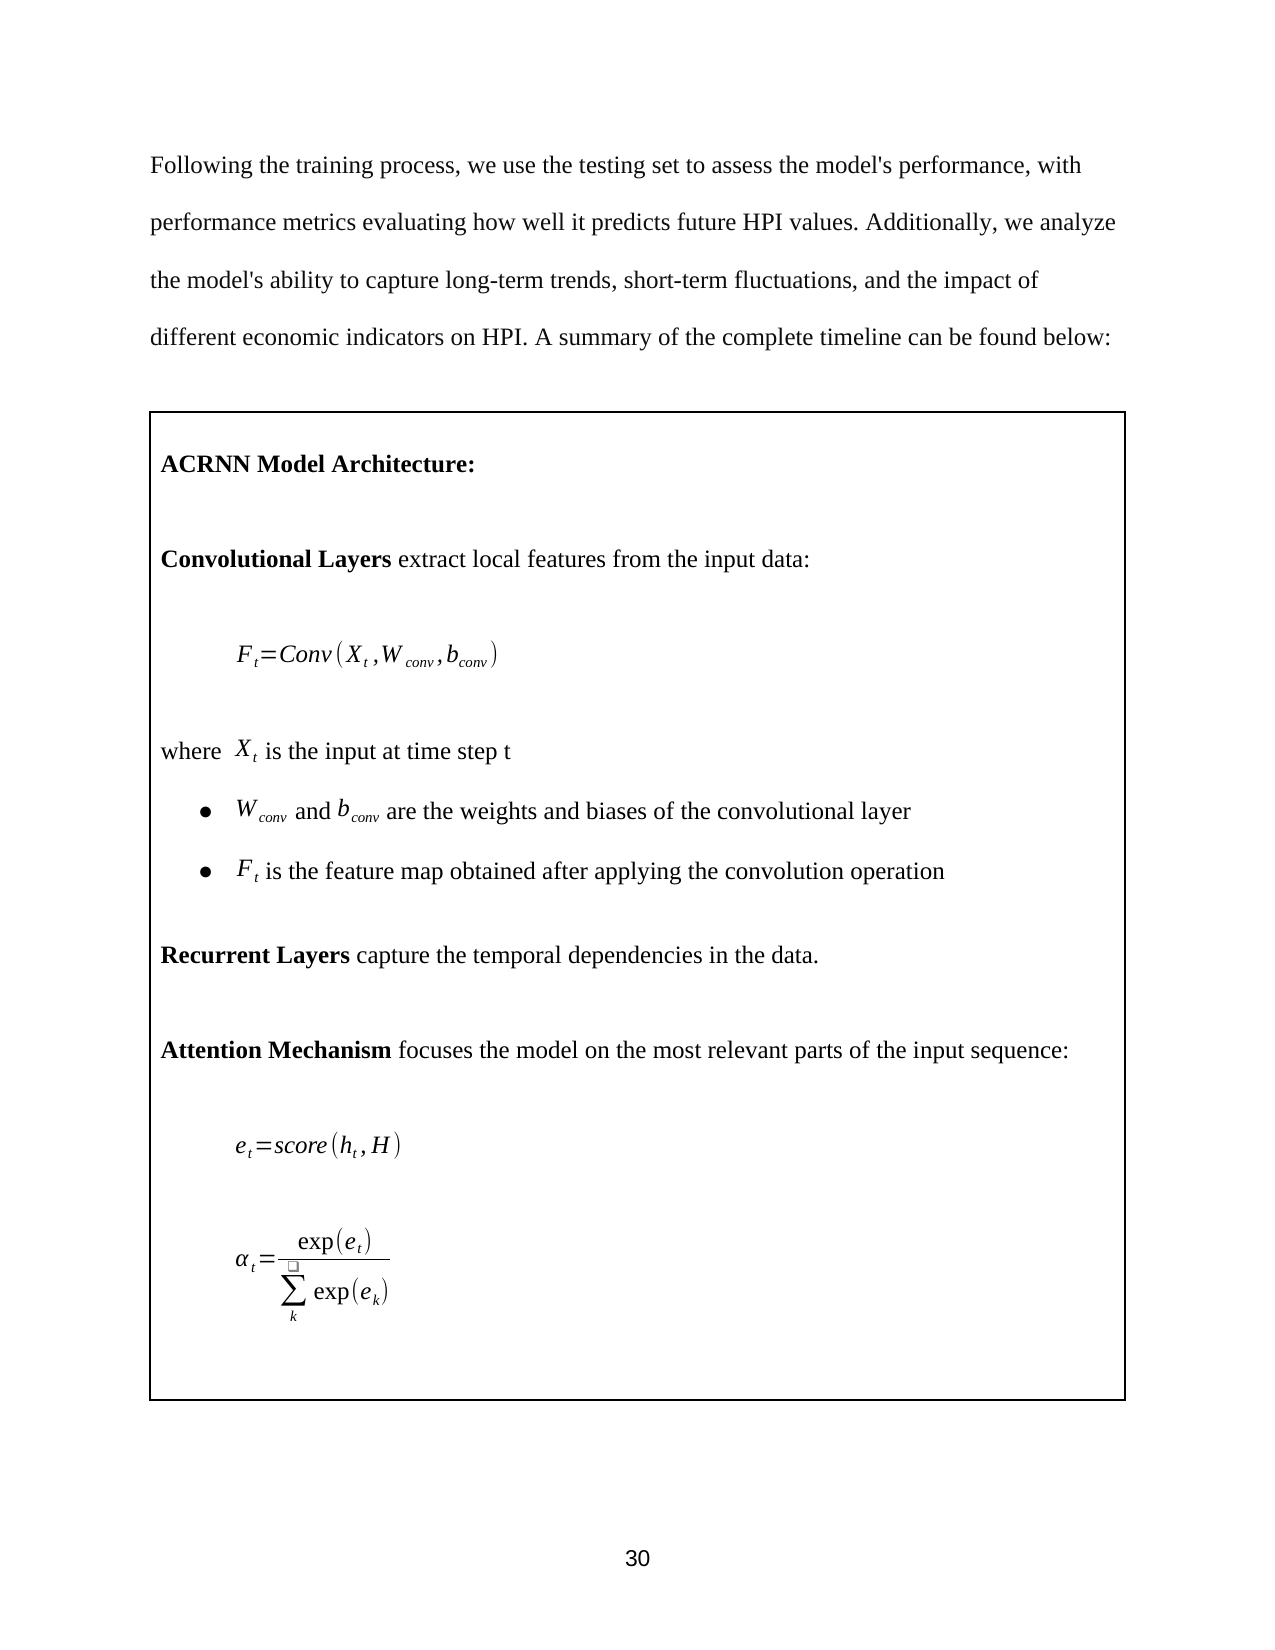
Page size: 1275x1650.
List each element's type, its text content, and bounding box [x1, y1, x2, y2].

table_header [151, 413, 1124, 1399]
text Following the training process, we use the testing set to assess the model's performance, with performance metrics evaluating how well it predicts future HPI values. Additionally, we analyze the model's ability to capture long-term trends, short-term fluctuations, and the impact of different economic indicators on HPI. A summary of the complete timeline can be found below: [150, 150, 1125, 351]
